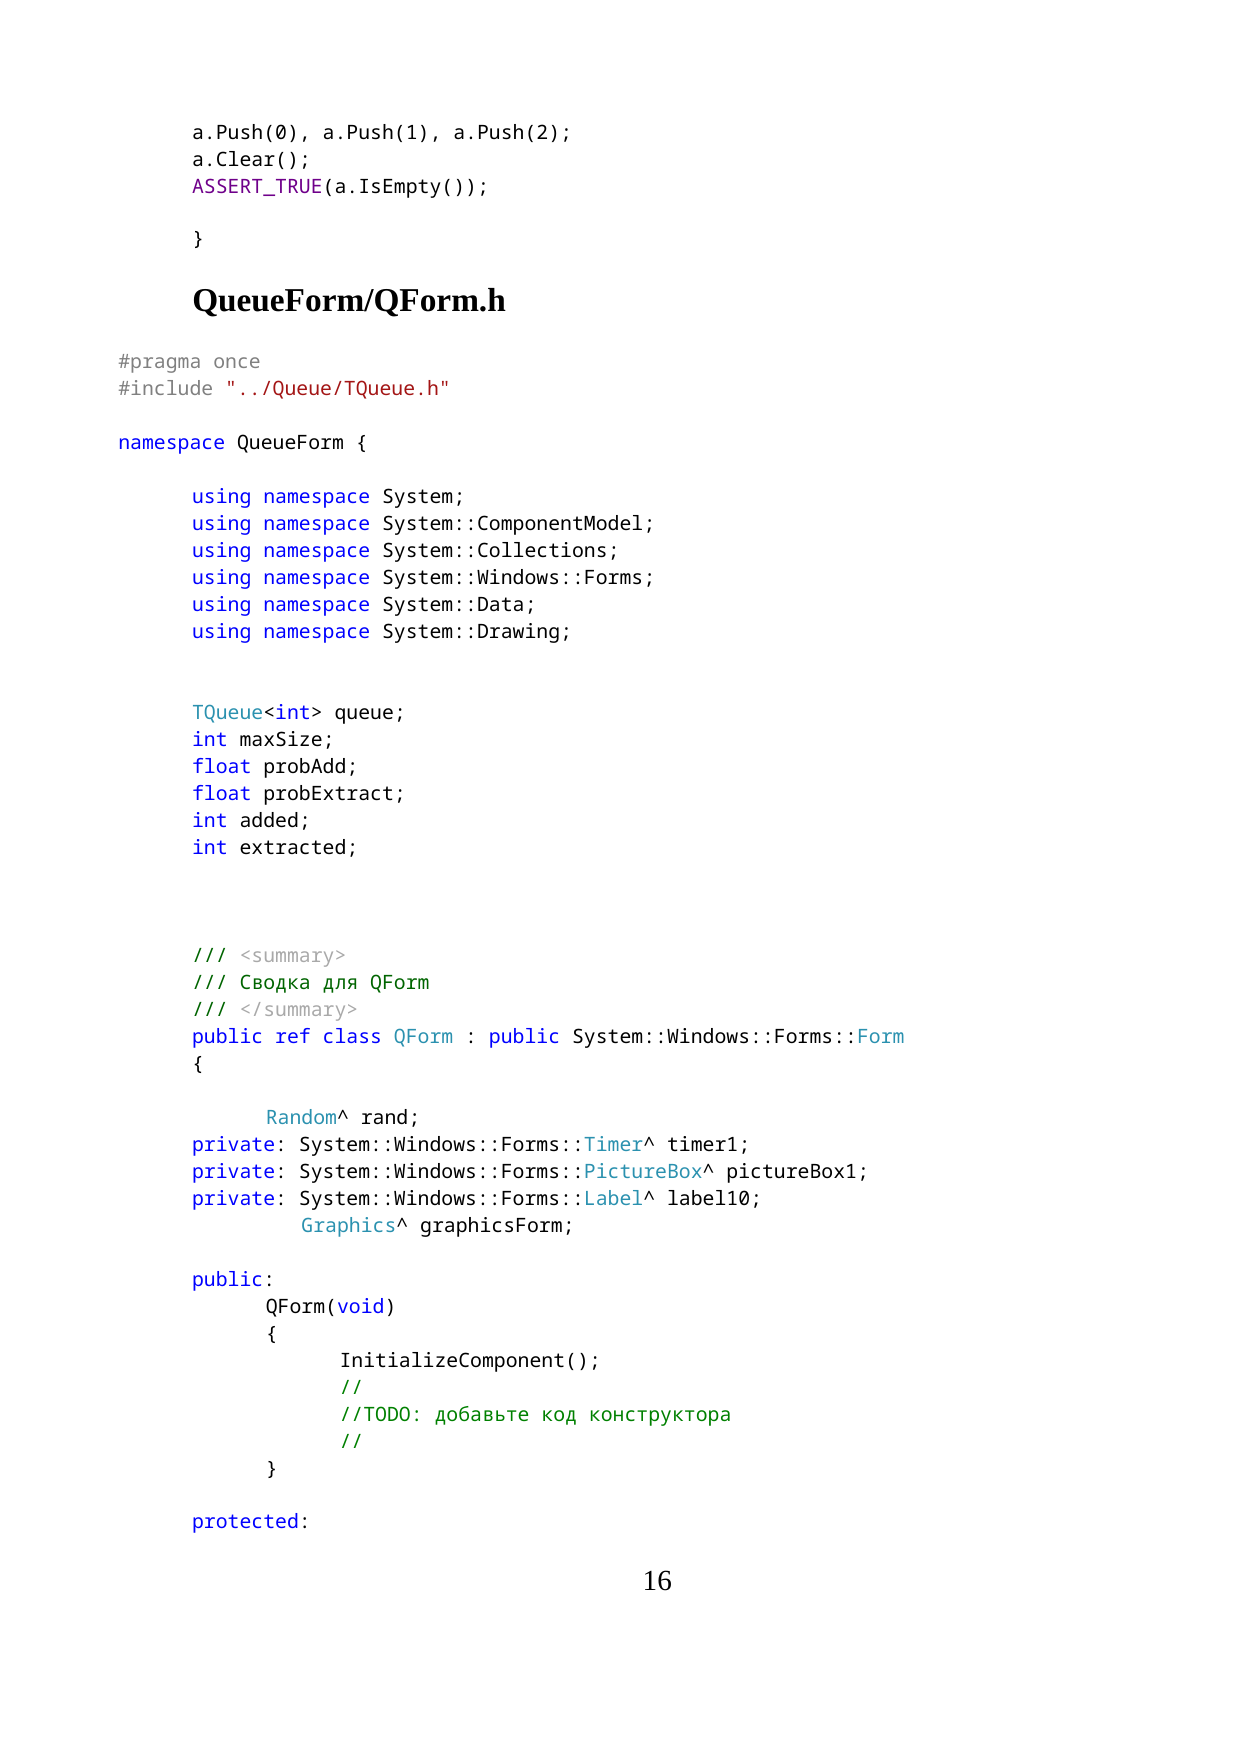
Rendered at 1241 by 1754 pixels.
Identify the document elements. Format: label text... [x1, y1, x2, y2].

text { [118, 1319, 1122, 1346]
text float probExtract; [118, 779, 1122, 806]
text /// </summary> [118, 995, 1122, 1022]
text private: System::Windows::Forms::Timer^ timer1; [118, 1130, 1122, 1157]
text int extracted; [118, 833, 1122, 860]
text //TODO: добавьте код конструктора [118, 1400, 1122, 1427]
text ASSERT_TRUE(a.IsEmpty()); [118, 172, 1122, 199]
text public ref class QForm : public System::Windows::Forms::Form [118, 1022, 1122, 1049]
text float probAdd; [118, 752, 1122, 779]
text using namespace System::Collections; [118, 537, 1122, 563]
text using namespace System::Drawing; [118, 617, 1122, 644]
text public: [118, 1265, 1122, 1292]
text #pragma once [118, 348, 1122, 375]
text private: System::Windows::Forms::PictureBox^ pictureBox1; [118, 1157, 1122, 1184]
text using namespace System; [118, 483, 1122, 509]
text /// <summary> [118, 941, 1122, 968]
text // [118, 1427, 1122, 1454]
text InitializeComponent(); [118, 1346, 1122, 1373]
text namespace QueueForm { [118, 429, 1122, 456]
text a.Clear(); [118, 145, 1122, 172]
text Graphics^ graphicsForm; [118, 1211, 1122, 1238]
text TQueue<int> queue; [118, 698, 1122, 725]
text protected: [118, 1508, 1122, 1535]
text int added; [118, 806, 1122, 833]
subtitle QueueForm/QForm.h [118, 280, 1122, 318]
text /// Сводка для QForm [118, 968, 1122, 995]
text int maxSize; [118, 725, 1122, 752]
text using namespace System::Data; [118, 591, 1122, 617]
text QForm(void) [118, 1292, 1122, 1319]
text { [118, 1049, 1122, 1076]
text #include "../Queue/TQueue.h" [118, 375, 1122, 402]
text } [118, 1454, 1122, 1481]
text } [118, 224, 1122, 251]
text a.Push(0), a.Push(1), a.Push(2); [118, 118, 1122, 145]
text private: System::Windows::Forms::Label^ label10; [118, 1184, 1122, 1211]
text using namespace System::Windows::Forms; [118, 563, 1122, 591]
text // [118, 1373, 1122, 1400]
text Random^ rand; [118, 1103, 1122, 1130]
text using namespace System::ComponentModel; [118, 509, 1122, 537]
